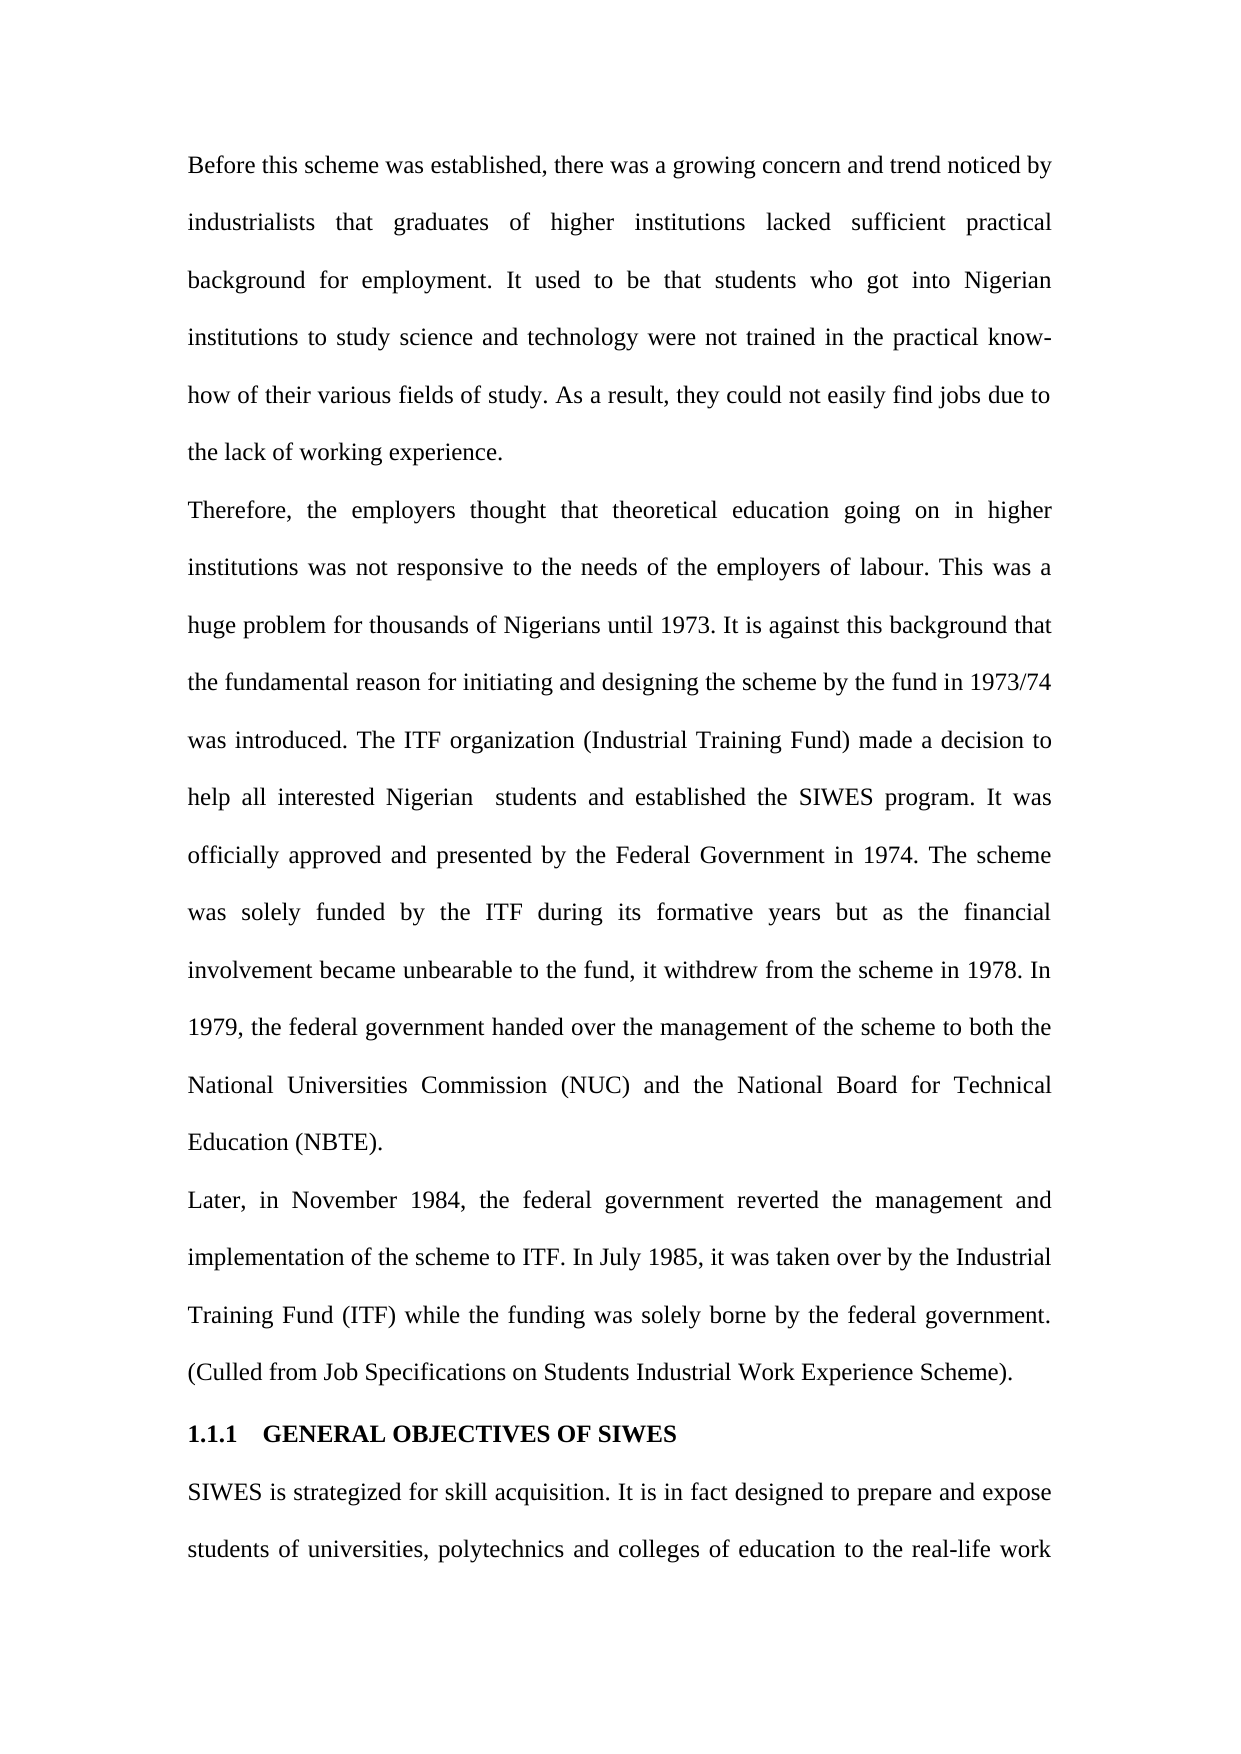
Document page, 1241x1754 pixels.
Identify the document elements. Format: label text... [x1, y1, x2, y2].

text 1.1.1 GENERAL OBJECTIVES OF SIWES [187, 1419, 1053, 1448]
text Later, in November 1984, the federal government reverted the management and implementation of the scheme to ITF. In July 1985, it was taken over by the Industrial Training Fund (ITF) while the funding was solely borne by the federal government. (Culled from Job Specifications on Students Industrial Work Experience Scheme). [187, 1185, 1053, 1386]
text Therefore, the employers thought that theoretical education going on in higher institutions was not responsive to the needs of the employers of labour. This was a huge problem for thousands of Nigerians until 1973. It is against this background that the fundamental reason for initiating and designing the scheme by the fund in 1973/74 was introduced. The ITF organization (Industrial Training Fund) made a decision to help all interested Nigerian students and established the SIWES program. It was officially approved and presented by the Federal Government in 1974. The scheme was solely funded by the ITF during its formative years but as the financial involvement became unbearable to the fund, it withdrew from the scheme in 1978. In 1979, the federal government handed over the management of the scheme to both the National Universities Commission (NUC) and the National Board for Technical Education (NBTE). [187, 495, 1053, 1156]
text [187, 1477, 1053, 1563]
text Before this scheme was established, there was a growing concern and trend noticed by industrialists that graduates of higher institutions lacked sufficient practical background for employment. It used to be that students who got into Nigerian institutions to study science and technology were not trained in the practical know-how of their various fields of study. As a result, they could not easily find jobs due to the lack of working experience. [187, 150, 1053, 466]
